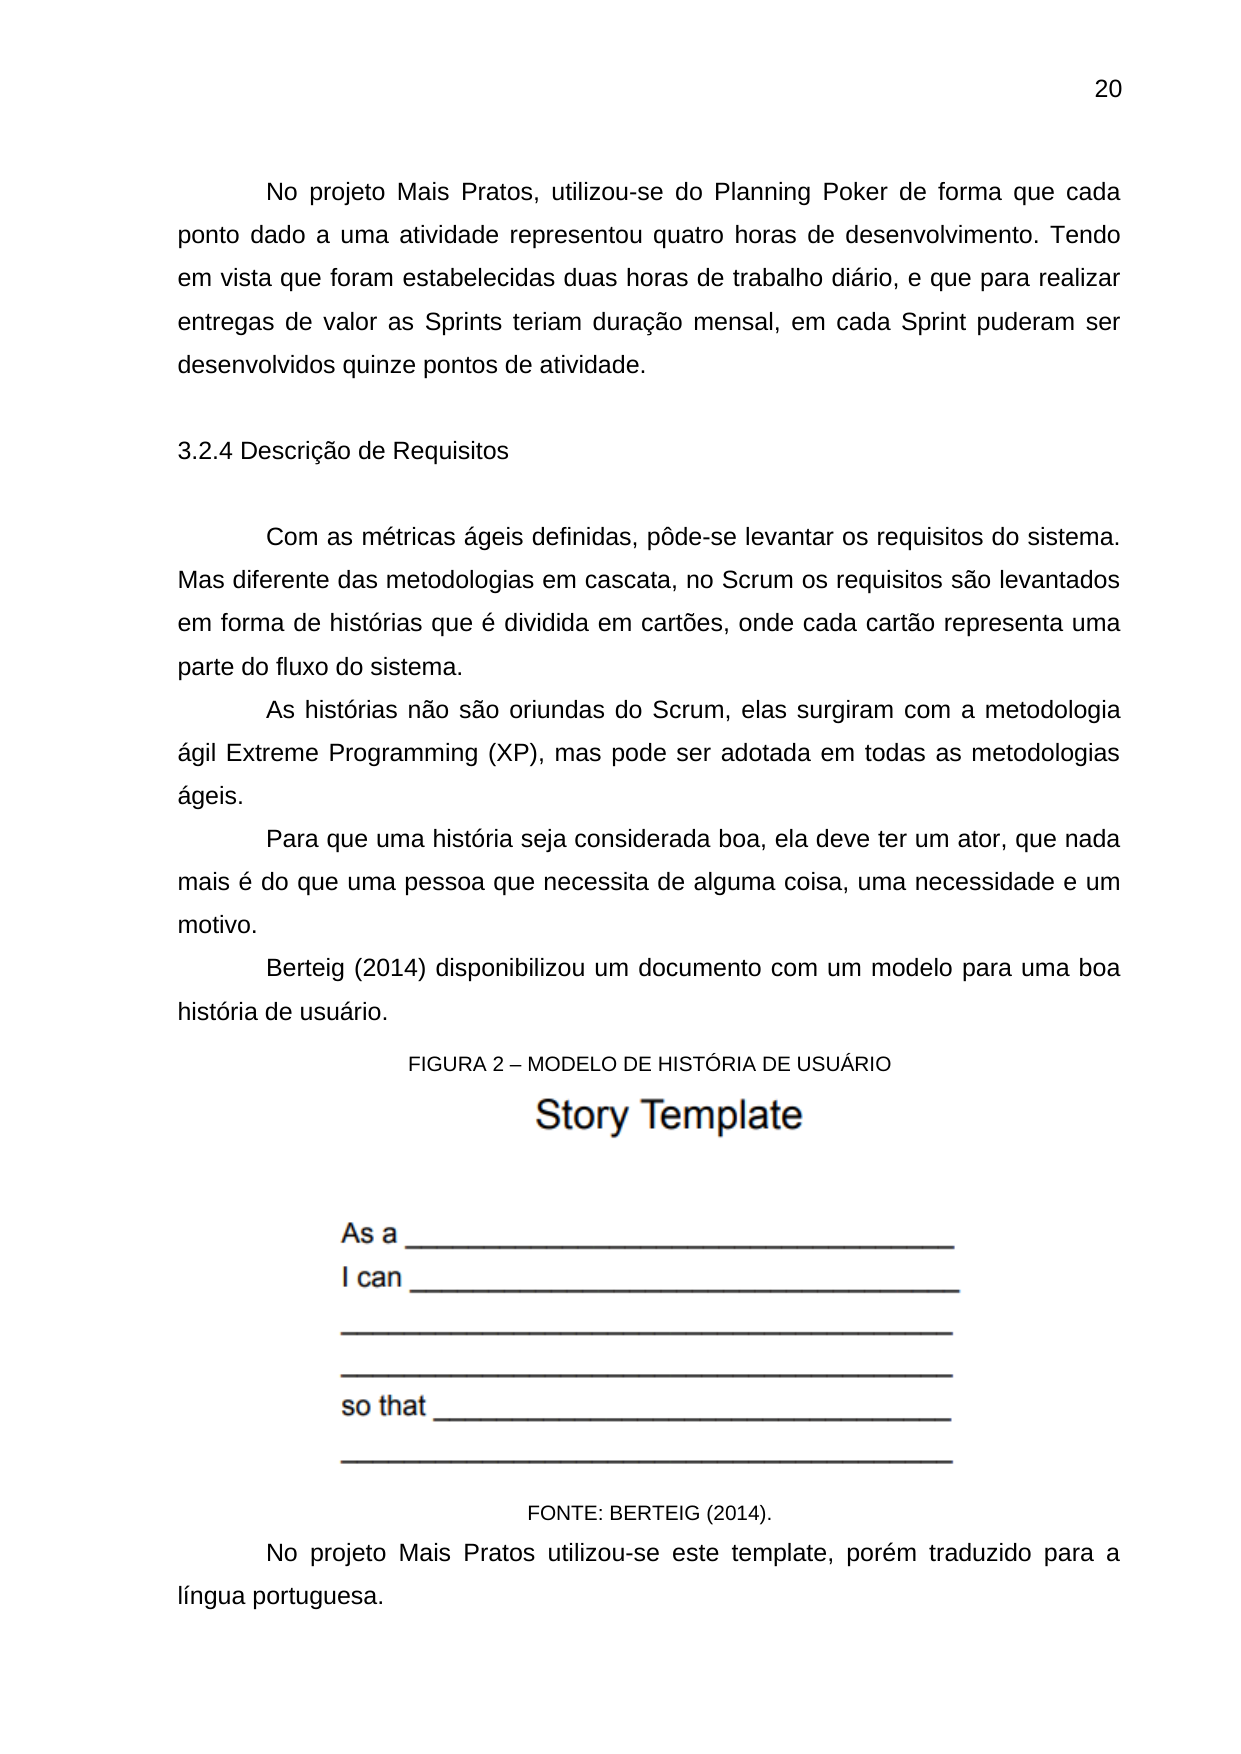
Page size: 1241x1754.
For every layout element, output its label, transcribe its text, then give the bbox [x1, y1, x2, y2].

text Para que uma história seja considerada boa, ela deve ter um ator, que nada mais é do que uma pessoa que necessita de alguma coisa, uma necessidade e um motivo. [177, 824, 1122, 939]
picture [306, 1088, 994, 1489]
subtitle Descrição de Requisitos [177, 436, 1122, 465]
text Berteig (2014) disponibilizou um documento com um modelo para uma boa história de usuário. [177, 953, 1122, 1025]
text No projeto Mais Pratos utilizou-se este template, porém traduzido para a língua portuguesa. [177, 1538, 1122, 1609]
text FONTE: BERTEIG (2014). [177, 1501, 1122, 1525]
text No projeto Mais Pratos, utilizou-se do Planning Poker de forma que cada ponto dado a uma atividade representou quatro horas de desenvolvimento. Tendo em vista que foram estabelecidas duas horas de trabalho diário, e que para realizar entregas de valor as Sprints teriam duração mensal, em cada Sprint puderam ser desenvolvidos quinze pontos de atividade. [177, 177, 1122, 378]
text As histórias não são oriundas do Scrum, elas surgiram com a metodologia ágil Extreme Programming (XP), mas pode ser adotada em todas as metodologias ágeis. [177, 695, 1122, 810]
text Com as métricas ágeis definidas, pôde-se levantar os requisitos do sistema. Mas diferente das metodologias em cascata, no Scrum os requisitos são levantados em forma de histórias que é dividida em cartões, onde cada cartão representa uma parte do fluxo do sistema. [177, 522, 1122, 680]
